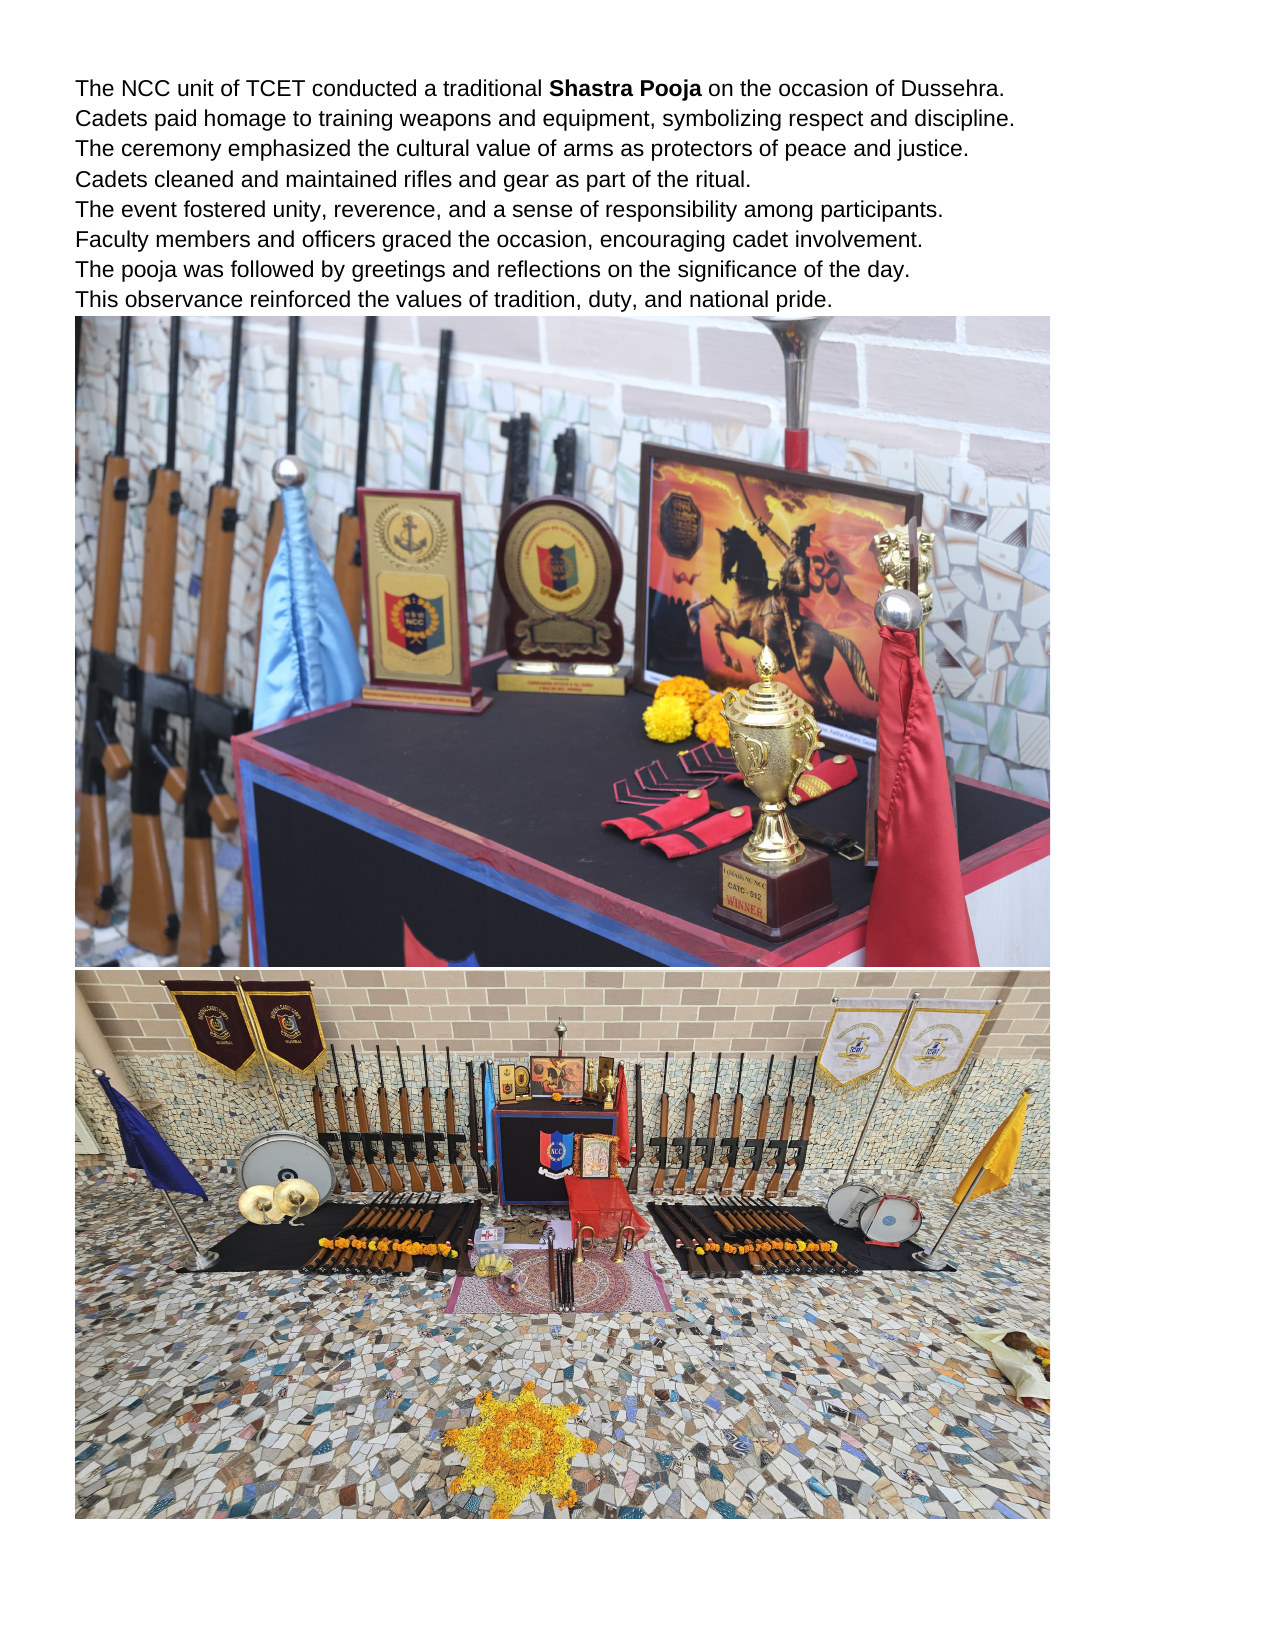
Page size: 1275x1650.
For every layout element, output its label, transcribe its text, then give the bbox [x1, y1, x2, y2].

picture [75, 970, 1050, 1519]
text The NCC unit of TCET conducted a traditional Shastra Pooja on the occasion of Dussehra. Cadets paid homage to training weapons and equipment, symbolizing respect and discipline. The ceremony emphasized the cultural value of arms as protectors of peace and justice. Cadets cleaned and maintained rifles and gear as part of the ritual. The event fostered unity, reverence, and a sense of responsibility among participants. Faculty members and officers graced the occasion, encouraging cadet involvement. The pooja was followed by greetings and reflections on the significance of the day. This observance reinforced the values of tradition, duty, and national pride. [75, 75, 1200, 313]
picture [75, 316, 1050, 967]
